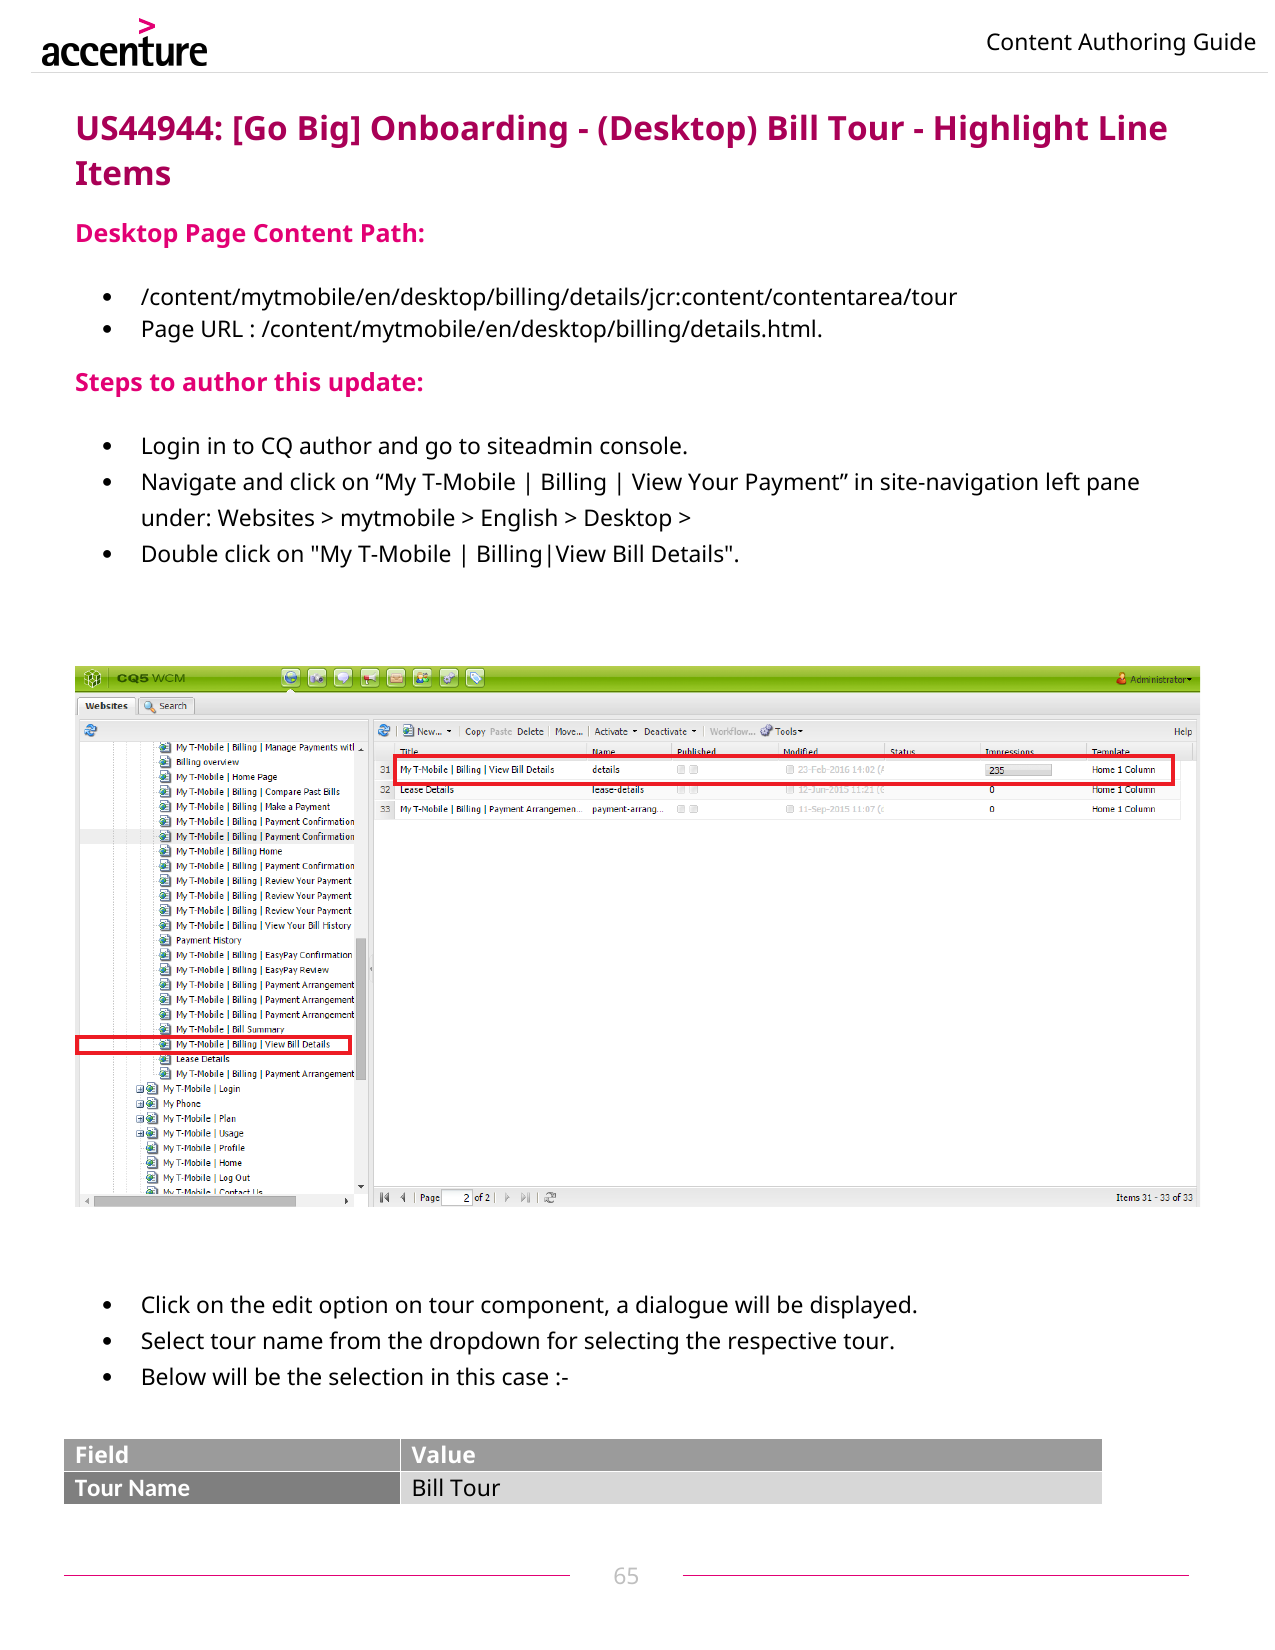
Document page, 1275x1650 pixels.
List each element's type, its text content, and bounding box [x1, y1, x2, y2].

list Navigate and click on “My T-Mobile | Billing | View Your Payment” in site-navigation left pane under: Websites > mytmobile > English > Desktop > [103, 466, 1200, 533]
subtitle Steps to author this update: [75, 364, 1200, 399]
table_cell Bill Tour [401, 1472, 1102, 1504]
picture [75, 666, 1200, 1207]
list Below will be the selection in this case :- [103, 1361, 1200, 1392]
list Double click on "My T-Mobile | Billing|View Bill Details". [103, 538, 1200, 569]
list Click on the edit option on tour component, a dialogue will be displayed. [103, 1289, 1200, 1320]
list Login in to CQ author and go to siteadmin console. [103, 430, 1200, 461]
subtitle US44944: [Go Big] Onboarding - (Desktop) Bill Tour - Highlight Line Items [75, 104, 1200, 195]
list /content/mytmobile/en/desktop/billing/details/jcr:content/contentarea/tour [103, 281, 1200, 312]
table_header Field [64, 1439, 400, 1471]
list Select tour name from the dropdown for selecting the respective tour. [103, 1325, 1200, 1356]
subtitle Desktop Page Content Path: [75, 216, 1200, 250]
list Page URL : /content/mytmobile/en/desktop/billing/details.html. [103, 312, 1200, 344]
picture [42, 36, 207, 66]
table_cell Tour Name [64, 1472, 400, 1504]
table_header Value [401, 1439, 1102, 1471]
